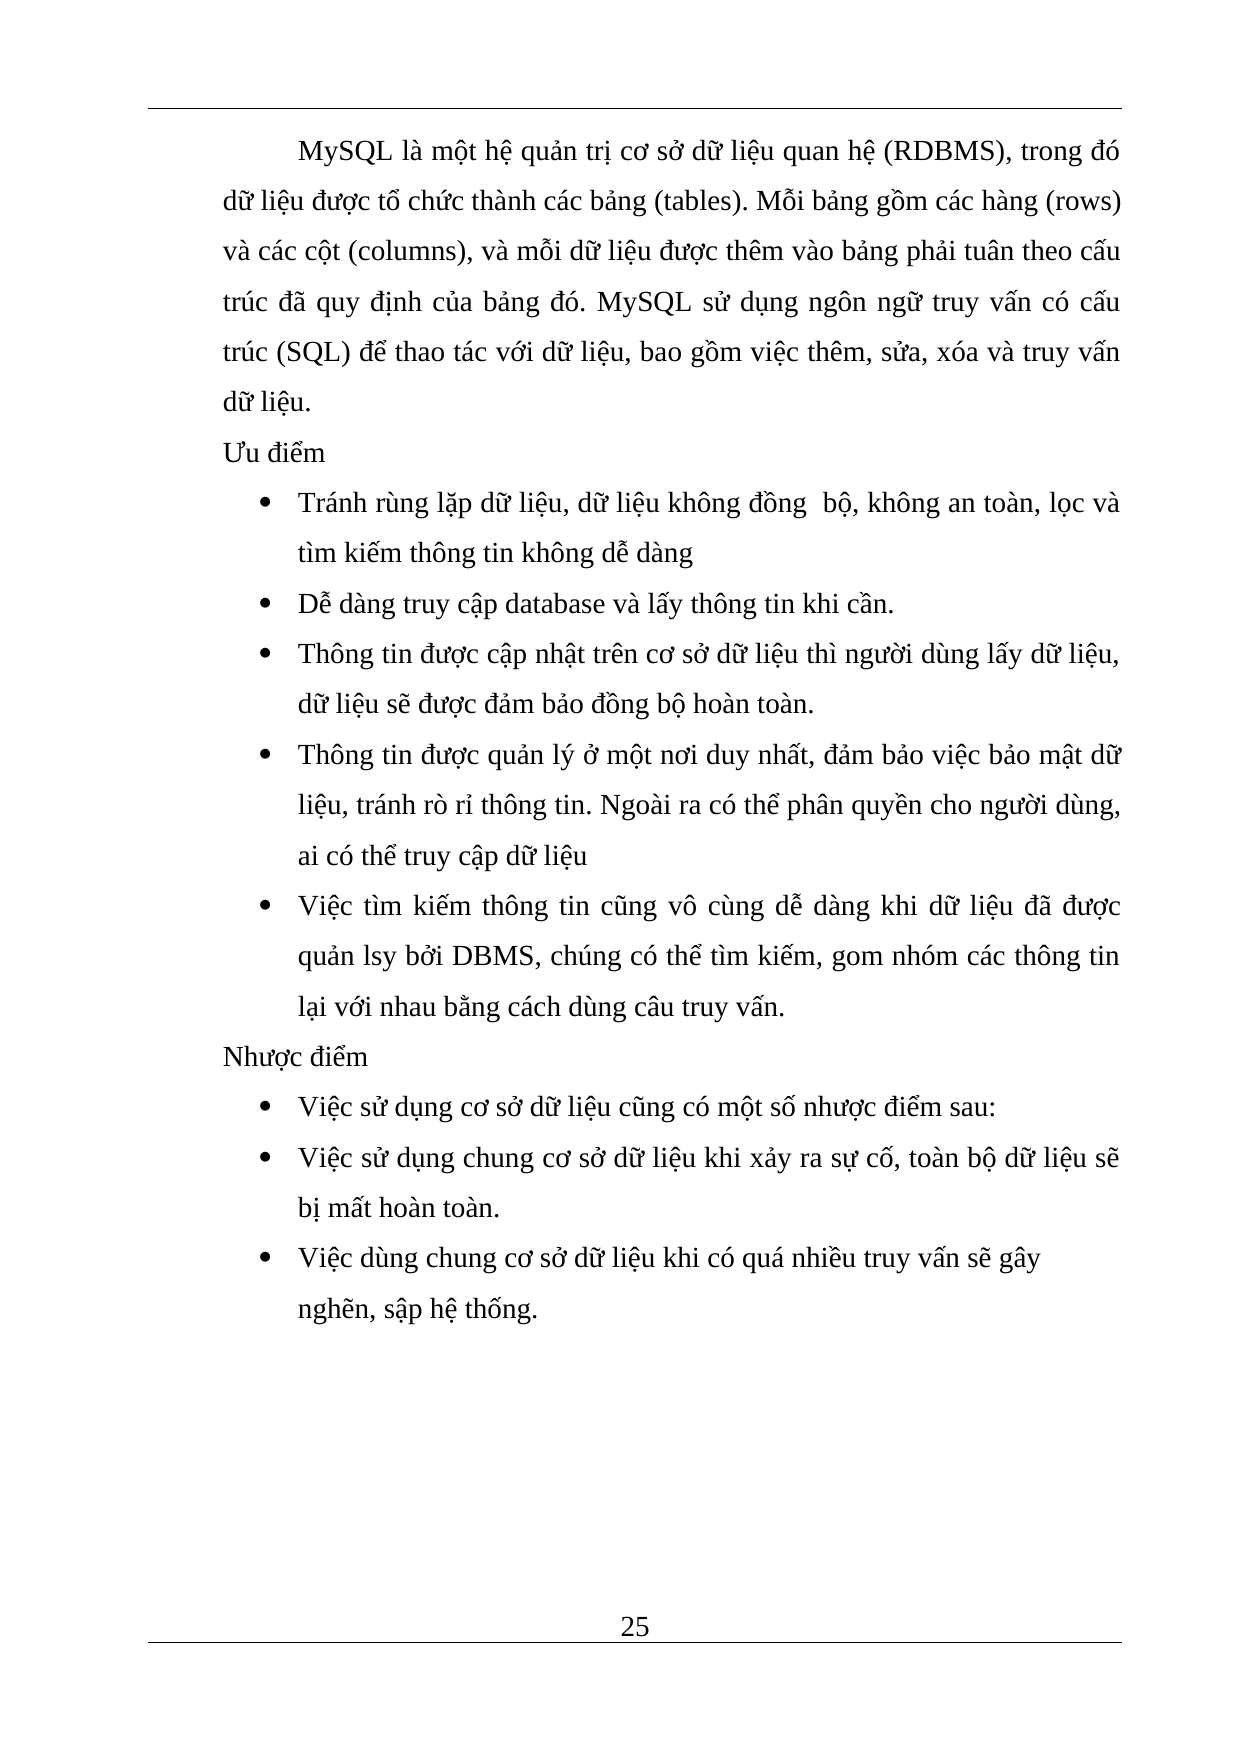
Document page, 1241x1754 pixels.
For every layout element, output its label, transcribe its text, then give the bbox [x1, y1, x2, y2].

list Thông tin được quản lý ở một nơi duy nhất, đảm bảo việc bảo mật dữ liệu, tránh rò rỉ thông tin. Ngoài ra có thể phân quyền cho người dùng, ai có thể truy cập dữ liệu [260, 737, 1122, 871]
list Việc dùng chung cơ sở dữ liệu khi có quá nhiều truy vấn sẽ gây nghẽn, sập hệ thống. [260, 1241, 1122, 1324]
list Việc sử dụng cơ sở dữ liệu cũng có một số nhược điểm sau: [260, 1089, 1122, 1123]
list Ưu điểm [223, 435, 1122, 468]
list Việc sử dụng chung cơ sở dữ liệu khi xảy ra sự cố, toàn bộ dữ liệu sẽ bị mất hoàn toàn. [260, 1140, 1122, 1224]
list Thông tin được cập nhật trên cơ sở dữ liệu thì người dùng lấy dữ liệu, dữ liệu sẽ được đảm bảo đồng bộ hoàn toàn. [260, 636, 1122, 720]
list Nhược điểm [223, 1039, 1122, 1073]
text MySQL là một hệ quản trị cơ sở dữ liệu quan hệ (RDBMS), trong đó dữ liệu được tổ chức thành các bảng (tables). Mỗi bảng gồm các hàng (rows) và các cột (columns), và mỗi dữ liệu được thêm vào bảng phải tuân theo cấu trúc đã quy định của bảng đó. MySQL sử dụng ngôn ngữ truy vấn có cấu trúc (SQL) để thao tác với dữ liệu, bao gồm việc thêm, sửa, xóa và truy vấn dữ liệu. [223, 133, 1122, 418]
list Dễ dàng truy cập database và lấy thông tin khi cần. [260, 586, 1122, 619]
list Việc tìm kiếm thông tin cũng vô cùng dễ dàng khi dữ liệu đã được quản lsy bởi DBMS, chúng có thể tìm kiếm, gom nhóm các thông tin lại với nhau bằng cách dùng câu truy vấn. [260, 888, 1122, 1022]
list Tránh rùng lặp dữ liệu, dữ liệu không đồng bộ, không an toàn, lọc và tìm kiếm thông tin không dễ dàng [260, 485, 1122, 569]
